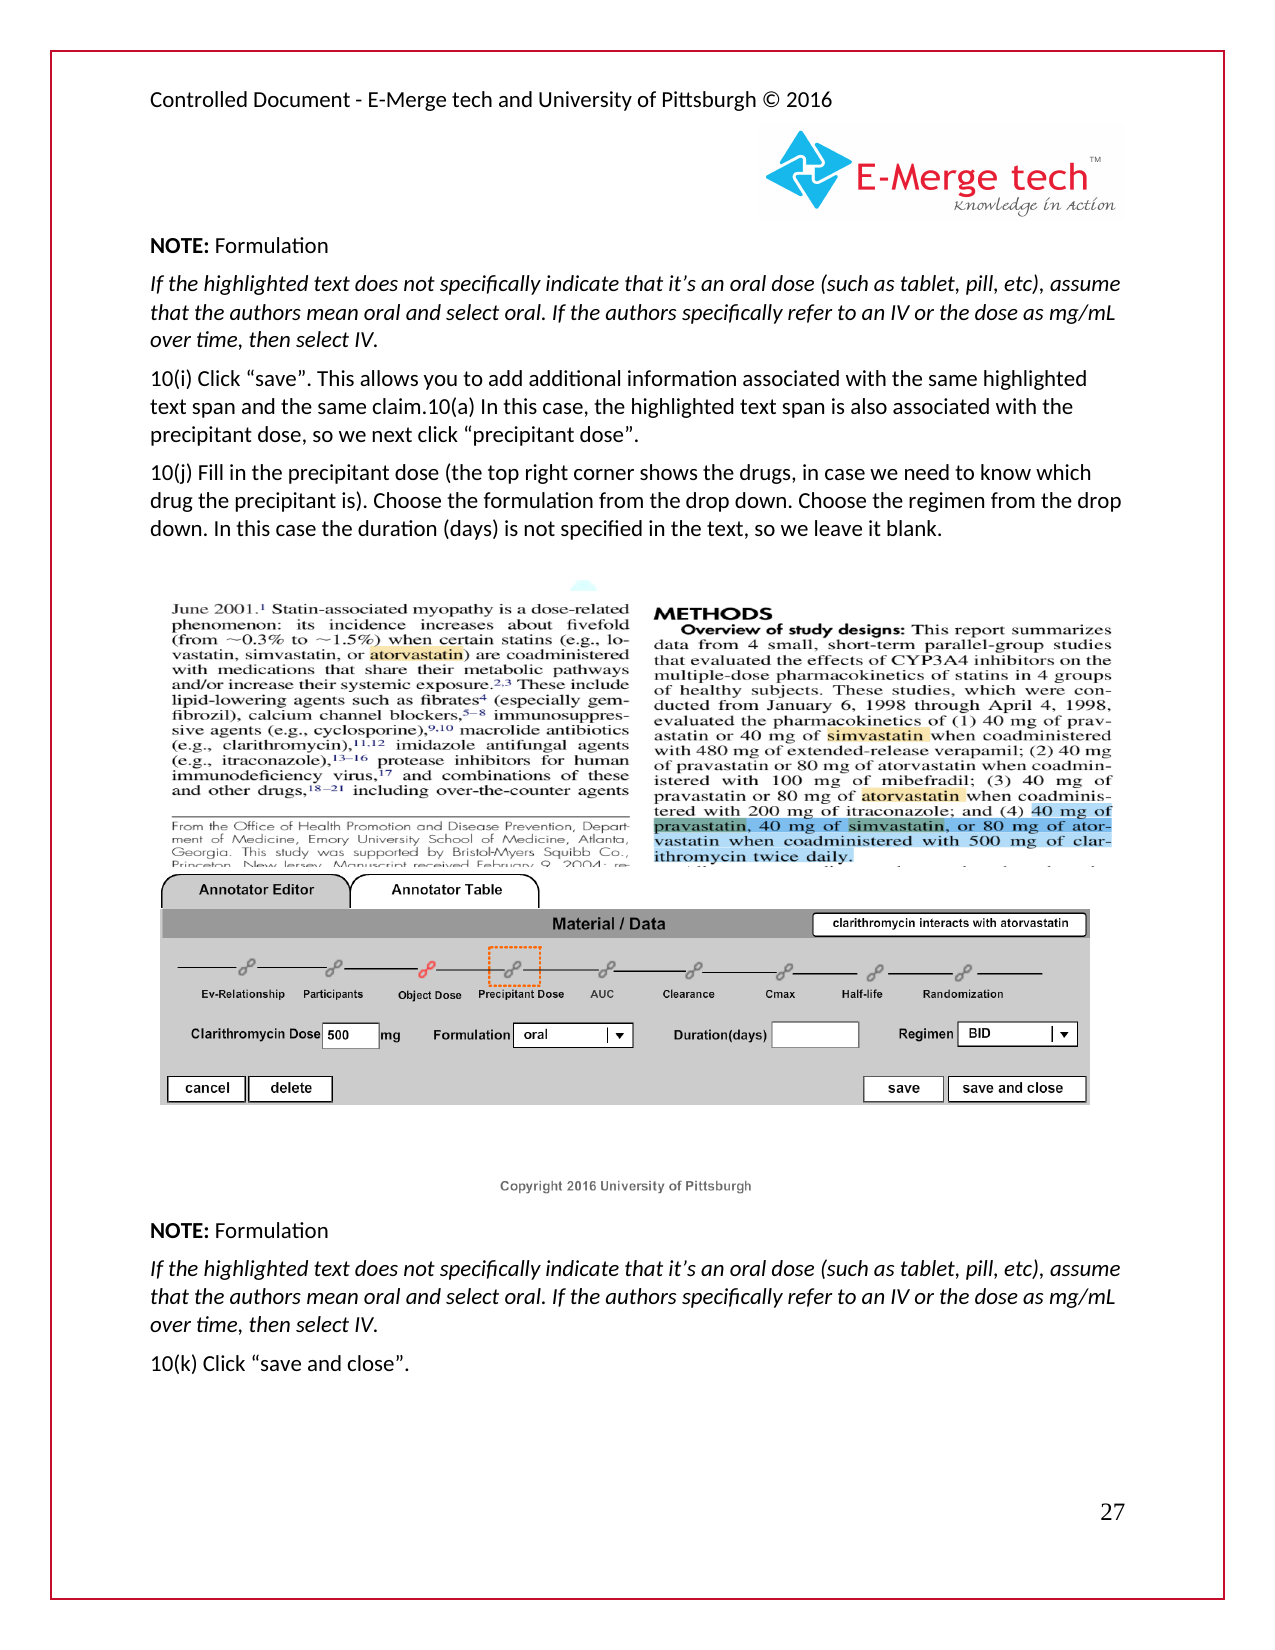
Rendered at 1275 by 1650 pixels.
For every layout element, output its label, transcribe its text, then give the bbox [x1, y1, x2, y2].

text NOTE: Formulation [150, 231, 1125, 259]
text 10(i) Click “save”. This allows you to add additional information associated with the same highlighted text span and the same claim.10(a) In this case, the highlighted text span is also associated with the precipitant dose, so we next click “precipitant dose”. [150, 364, 1125, 448]
picture [757, 123, 1125, 221]
picture [150, 591, 1125, 1206]
text NOTE: Formulation [150, 1216, 1125, 1244]
text If the highlighted text does not specifically indicate that it’s an oral dose (such as tablet, pill, etc), assume that the authors mean oral and select oral. If the authors specifically refer to an IV or the dose as mg/mL over time, then select IV. [150, 269, 1125, 354]
text If the highlighted text does not specifically indicate that it’s an oral dose (such as tablet, pill, etc), assume that the authors mean oral and select oral. If the authors specifically refer to an IV or the dose as mg/mL over time, then select IV. [150, 1254, 1125, 1338]
text 10(j) Fill in the precipitant dose (the top right corner shows the drugs, in case we need to know which drug the precipitant is). Choose the formulation from the drop down. Choose the regimen from the drop down. In this case the duration (days) is not specified in the text, so we leave it blank. [150, 458, 1125, 543]
text 10(k) Click “save and close”. [150, 1349, 1125, 1377]
